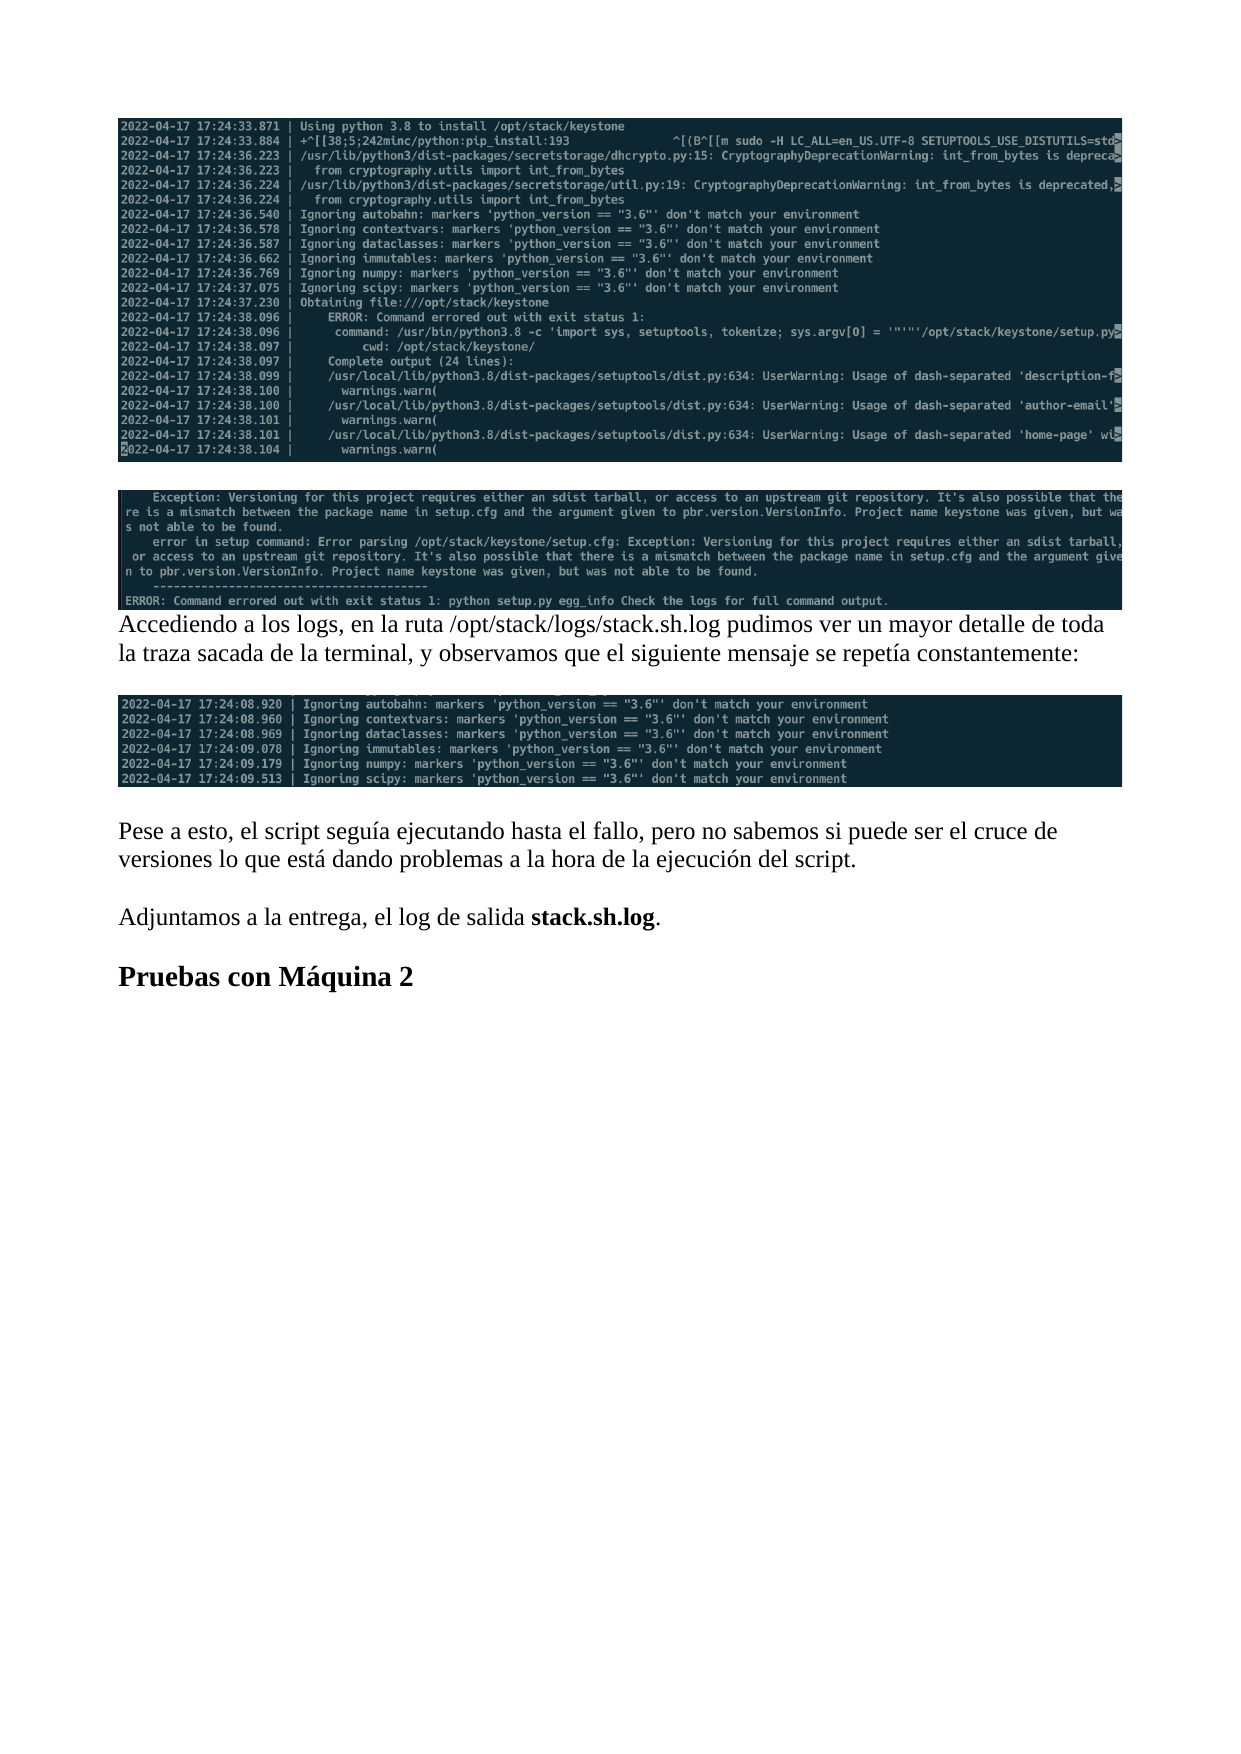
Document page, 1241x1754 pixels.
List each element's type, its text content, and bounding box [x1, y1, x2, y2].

picture [118, 490, 1123, 610]
picture [118, 118, 1123, 462]
picture [118, 695, 1123, 787]
text Pruebas con Máquina 2 [118, 959, 1122, 993]
text Adjuntamos a la entrega, el log de salida stack.sh.log. [118, 902, 1122, 931]
text Accediendo a los logs, en la ruta /opt/stack/logs/stack.sh.log pudimos ver un mayor detalle de toda la traza sacada de la terminal, y observamos que el siguiente mensaje se repetía constantemente: [118, 610, 1122, 667]
text Pese a esto, el script seguía ejecutando hasta el fallo, pero no sabemos si puede ser el cruce de versiones lo que está dando problemas a la hora de la ejecución del script. [118, 816, 1122, 873]
